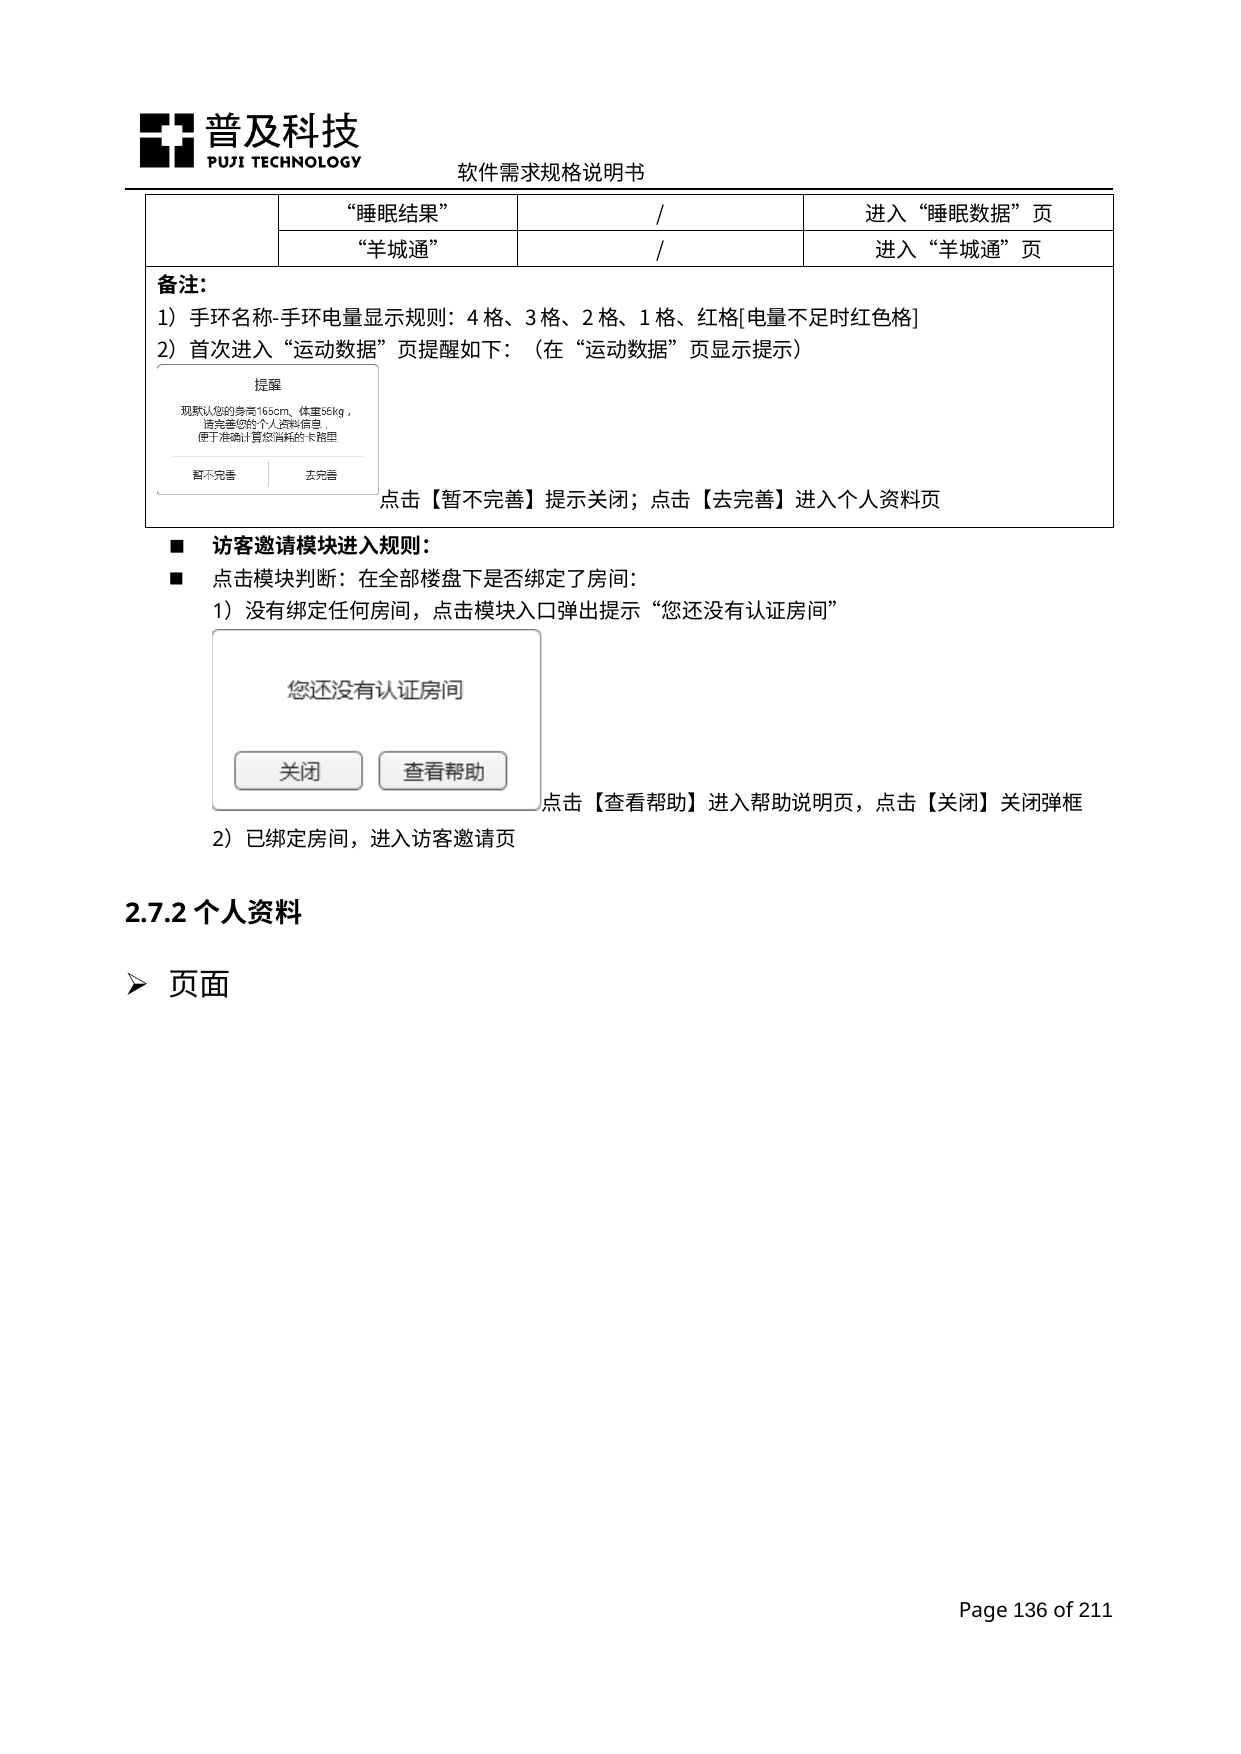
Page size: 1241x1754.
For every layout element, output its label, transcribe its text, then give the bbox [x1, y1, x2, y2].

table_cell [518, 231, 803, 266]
subtitle 个人资料 [124, 878, 1113, 943]
list 1）没有绑定任何房间，点击模块入口弹出提示“您还没有认证房间” [212, 593, 1113, 626]
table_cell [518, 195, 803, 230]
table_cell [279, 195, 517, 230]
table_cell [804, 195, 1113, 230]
picture [157, 364, 379, 495]
picture [124, 103, 365, 180]
list 页面 [124, 949, 1113, 1014]
list 2）已绑定房间，进入访客邀请页 [212, 821, 1113, 853]
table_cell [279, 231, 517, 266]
picture [212, 629, 542, 811]
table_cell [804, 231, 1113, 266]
list 点击模块判断：在全部楼盘下是否绑定了房间： [168, 561, 1113, 593]
list 访客邀请模块进入规则： [169, 528, 1113, 561]
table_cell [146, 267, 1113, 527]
